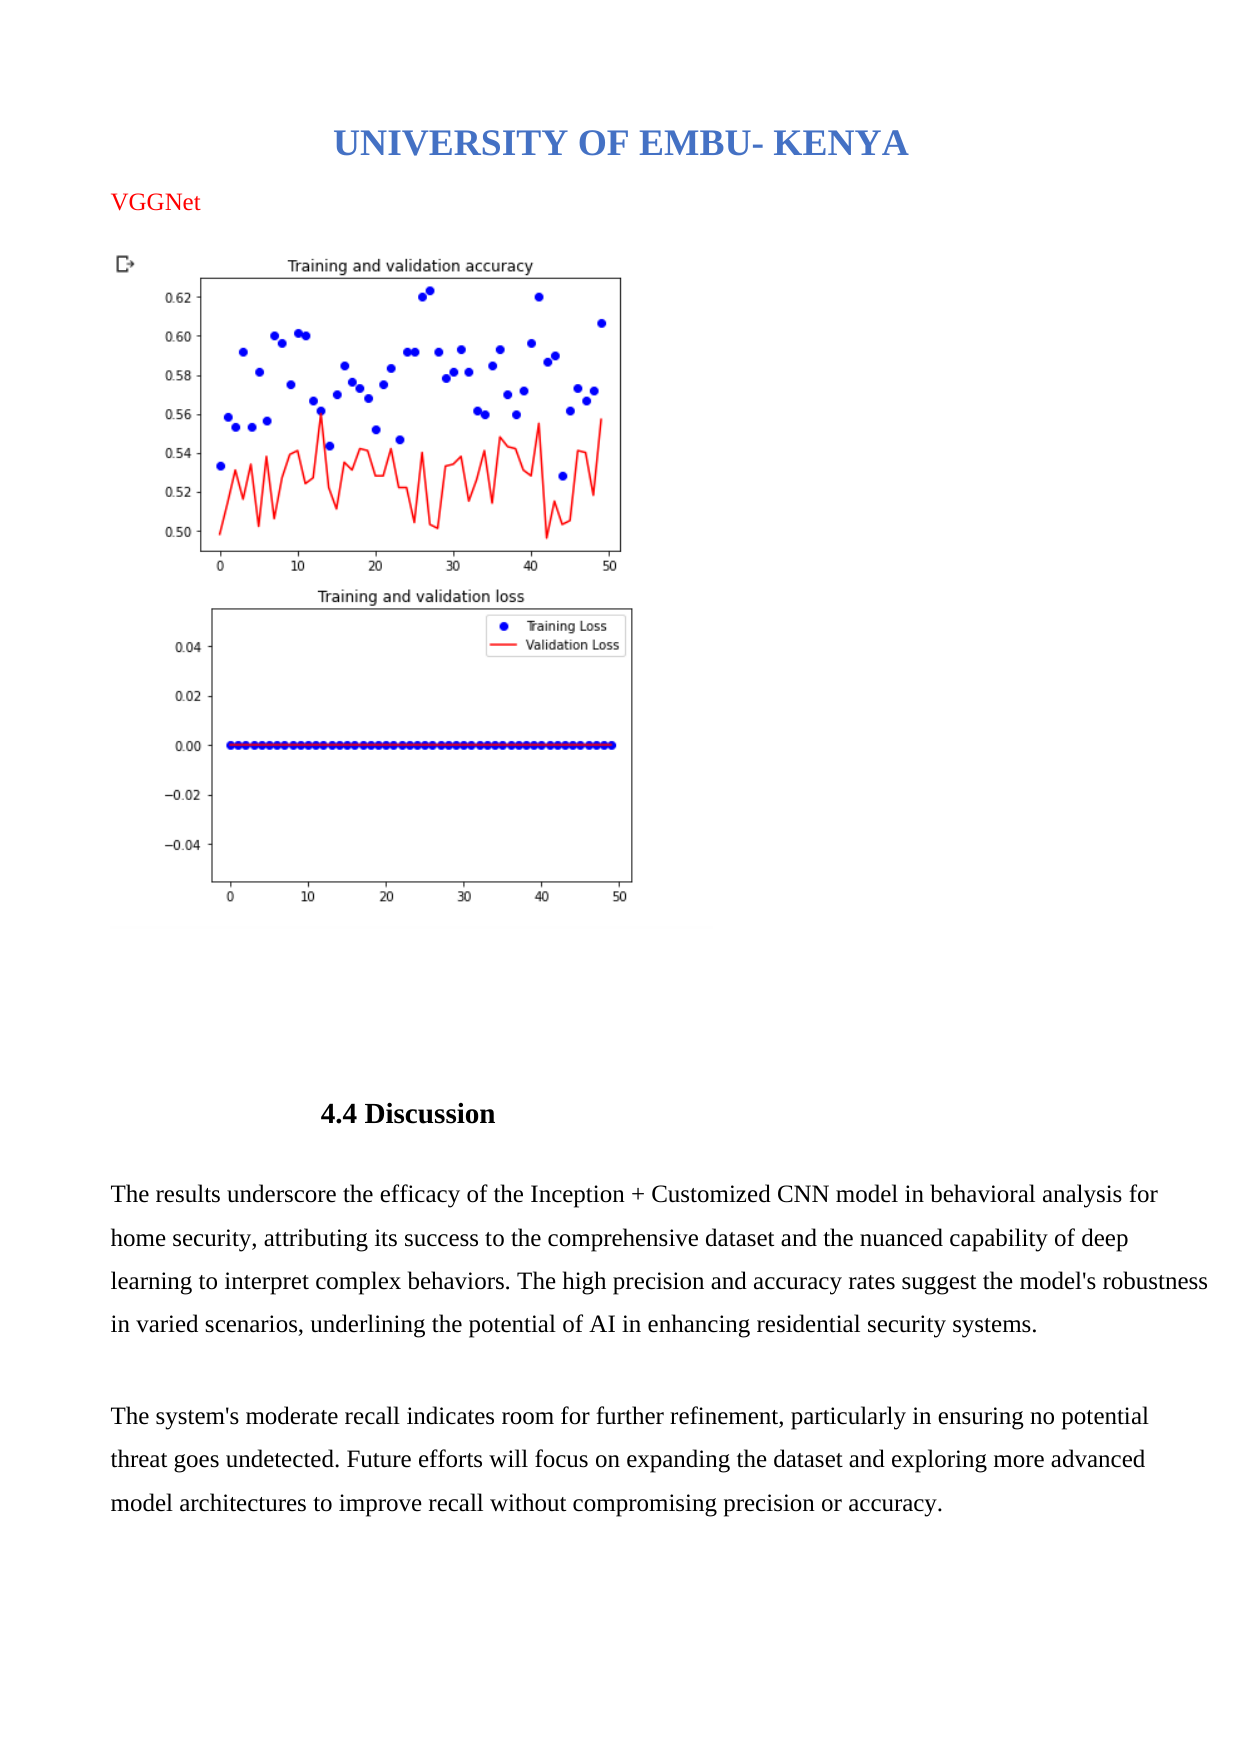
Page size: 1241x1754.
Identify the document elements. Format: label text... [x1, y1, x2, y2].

subtitle 4.4 Discussion [216, 1097, 1211, 1130]
text The results underscore the efficacy of the Inception + Customized CNN model in behavioral analysis for home security, attributing its success to the comprehensive dataset and the nuanced capability of deep learning to interpret complex behaviors. The high precision and accuracy rates suggest the model's robustness in varied scenarios, underlining the potential of AI in enhancing residential security systems. [110, 1179, 1211, 1338]
text VGGNet [110, 187, 1211, 216]
picture [110, 245, 714, 929]
text The system's moderate recall indicates room for further refinement, particularly in ensuring no potential threat goes undetected. Future efforts will focus on expanding the dataset and exploring more advanced model architectures to improve recall without compromising precision or accuracy. [110, 1401, 1211, 1516]
